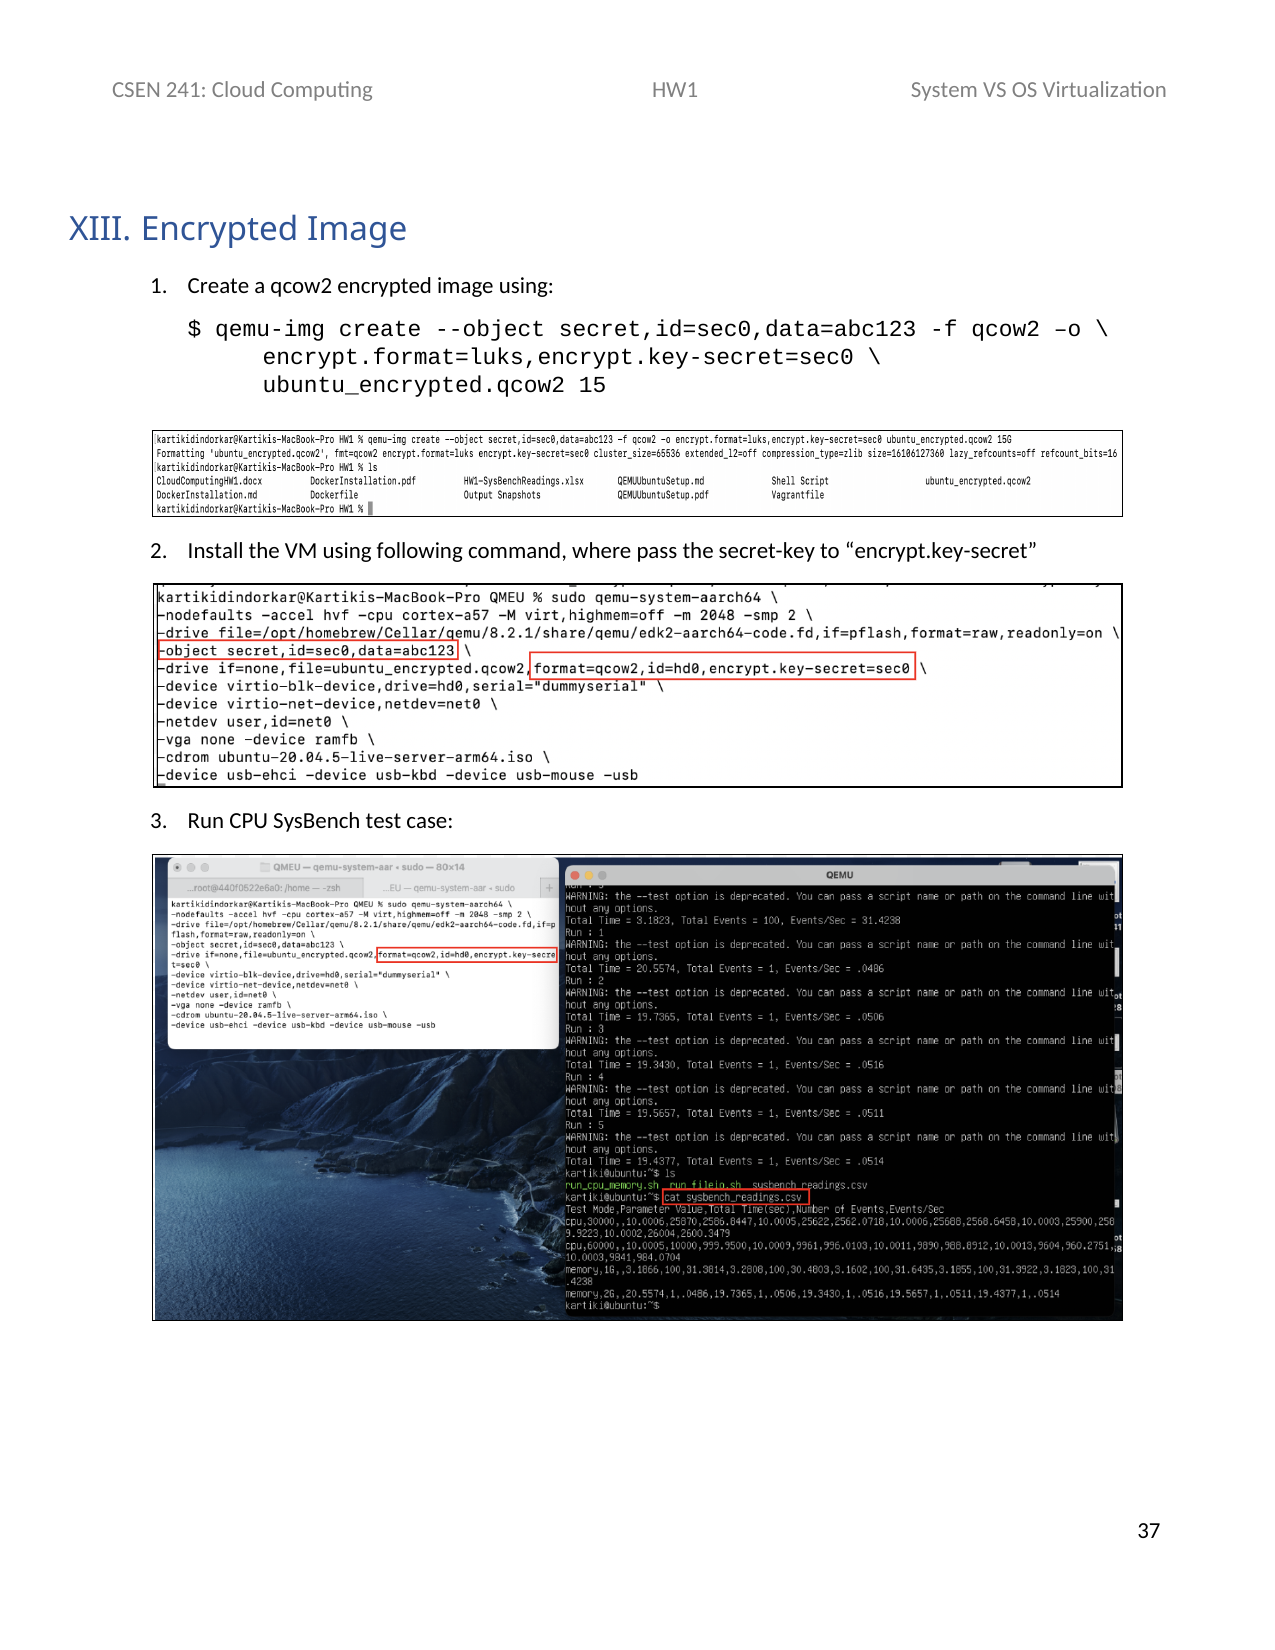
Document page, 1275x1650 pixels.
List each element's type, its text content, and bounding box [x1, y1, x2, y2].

text $ qemu-img create --object secret,id=sec0,data=abc123 -f qcow2 –o \ [112, 318, 1162, 344]
text ubuntu_encrypted.qcow2 15 [187, 374, 1162, 400]
list Run CPU SysBench test case: [150, 807, 1162, 835]
list Create a qcow2 encrypted image using: [150, 271, 1162, 299]
list Install the VM using following command, where pass the secret-key to “encrypt.key-secret” [150, 536, 1162, 564]
text encrypt.format=luks,encrypt.key-secret=sec0 \ [112, 346, 1162, 372]
subtitle Encrypted Image [131, 205, 1162, 251]
